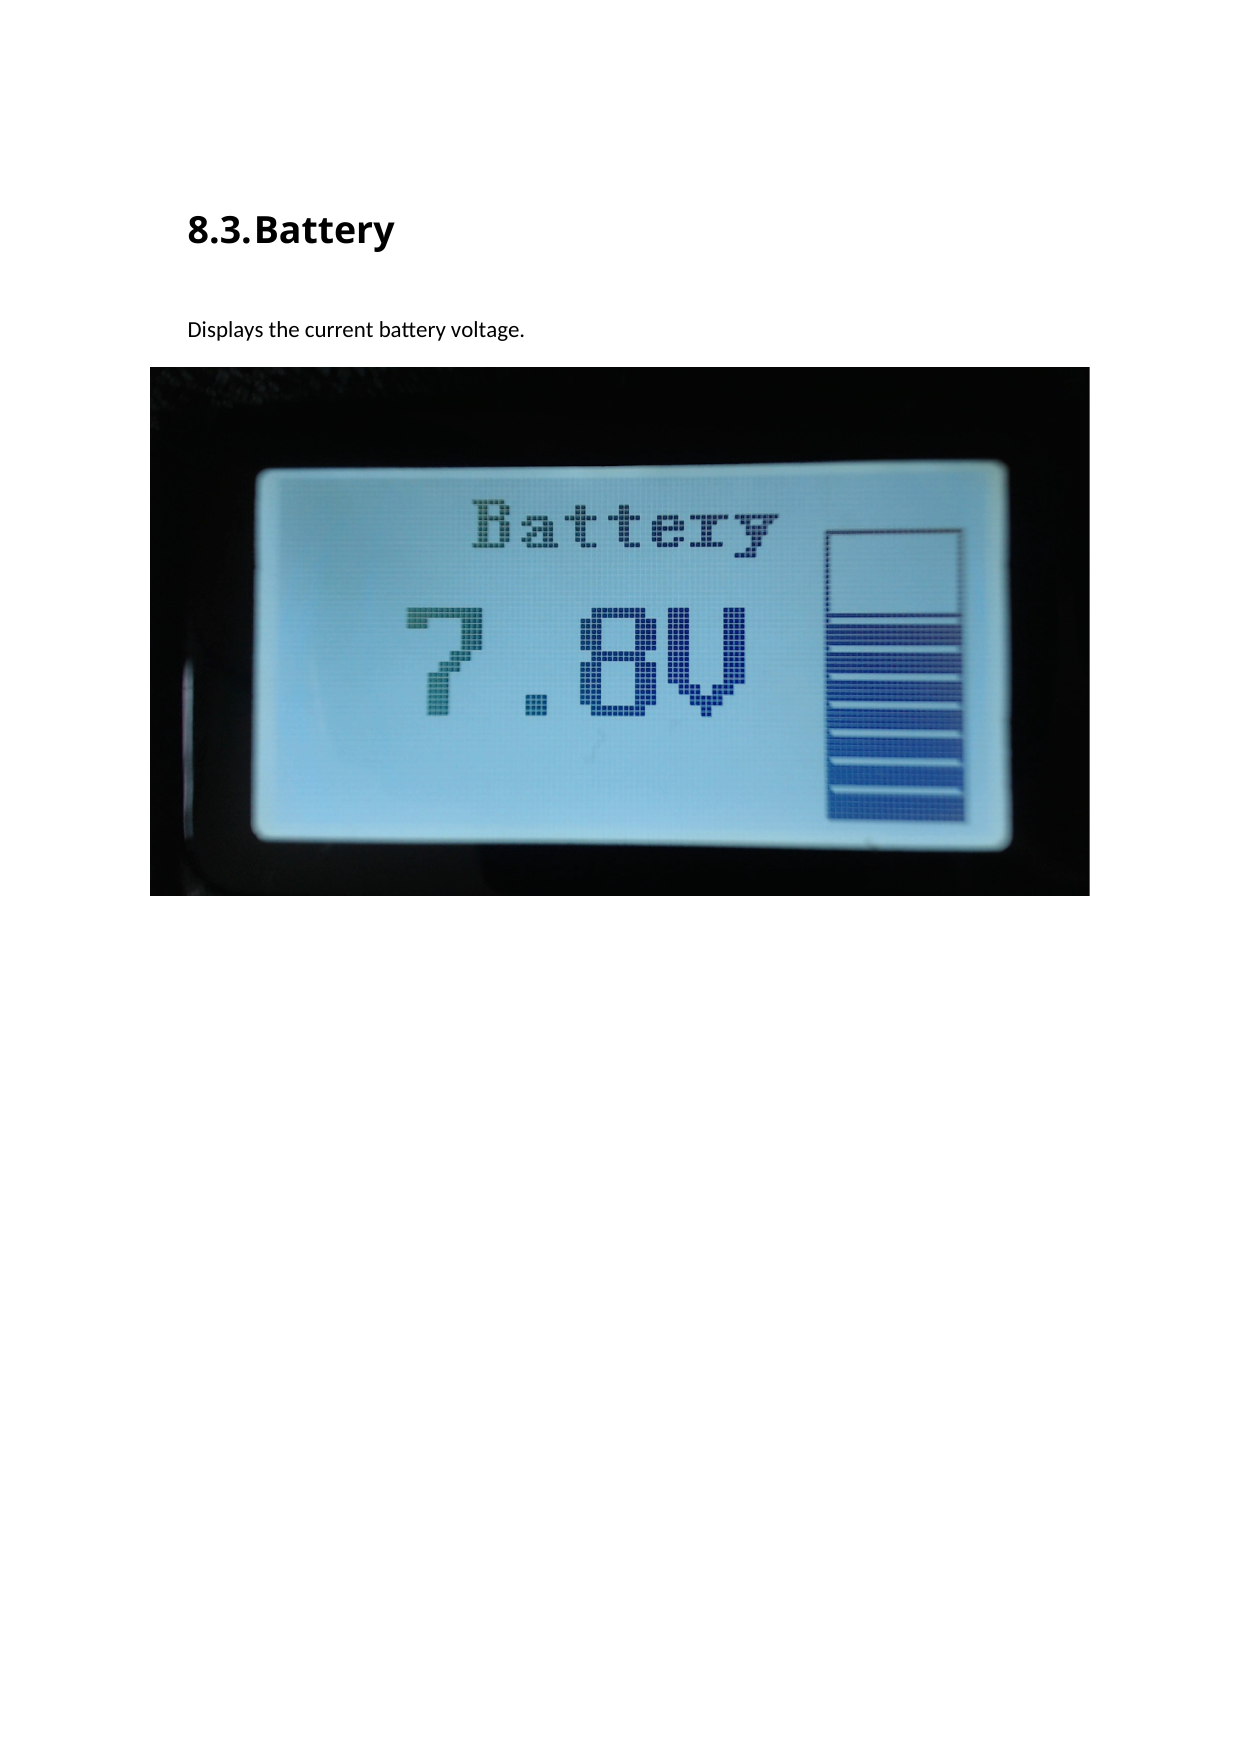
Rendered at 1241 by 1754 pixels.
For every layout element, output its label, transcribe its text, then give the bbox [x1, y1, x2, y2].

picture [150, 367, 1090, 896]
text Displays the current battery voltage. [187, 315, 1090, 343]
subtitle Battery [187, 203, 1090, 254]
